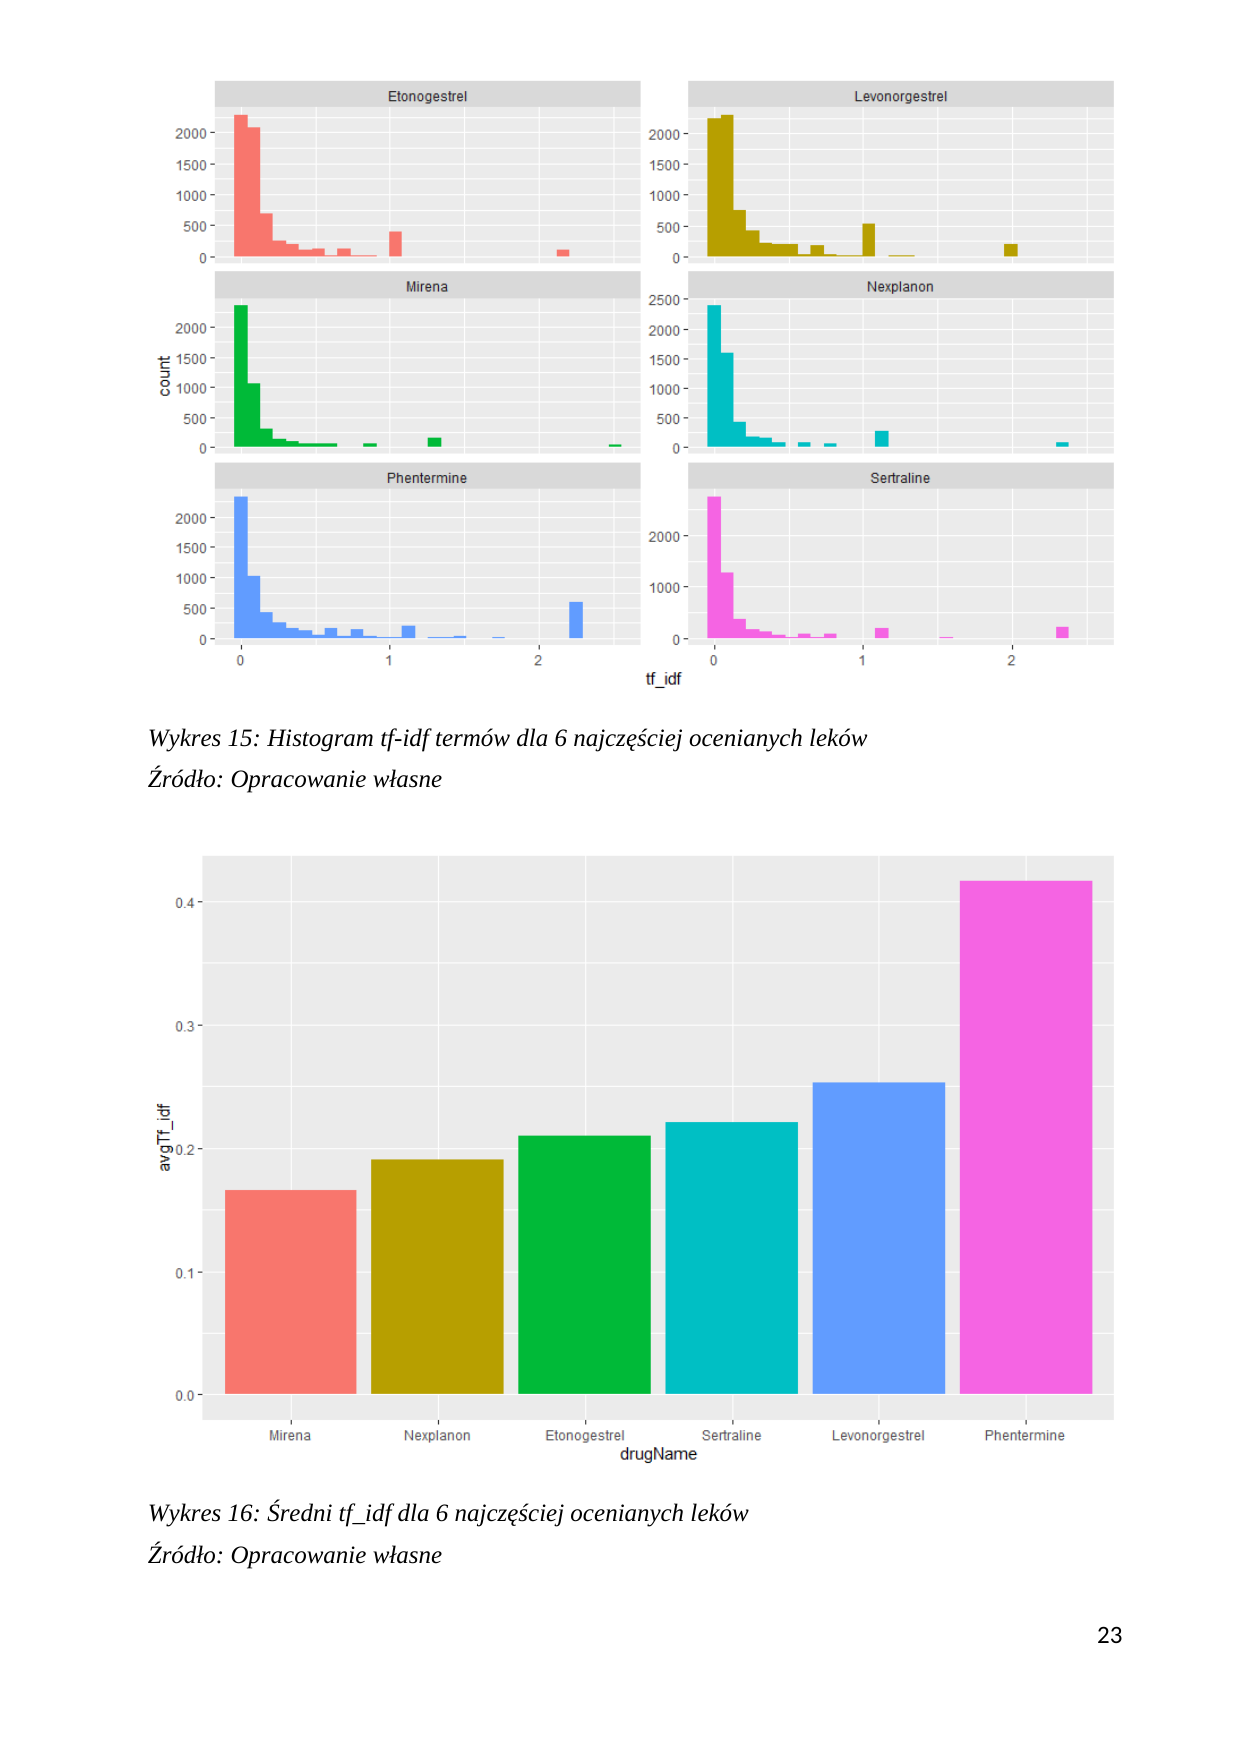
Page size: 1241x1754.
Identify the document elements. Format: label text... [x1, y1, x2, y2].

text Źródło: Opracowanie własne [148, 764, 1122, 793]
text Wykres 16: Średni tf_idf dla 6 najczęściej ocenianych leków [148, 1498, 1122, 1527]
picture [147, 848, 1123, 1471]
text Źródło: Opracowanie własne [148, 1540, 1122, 1568]
text Wykres 15: Histogram tf-idf termów dla 6 najczęściej ocenianych leków [148, 723, 1122, 752]
picture [147, 73, 1123, 696]
